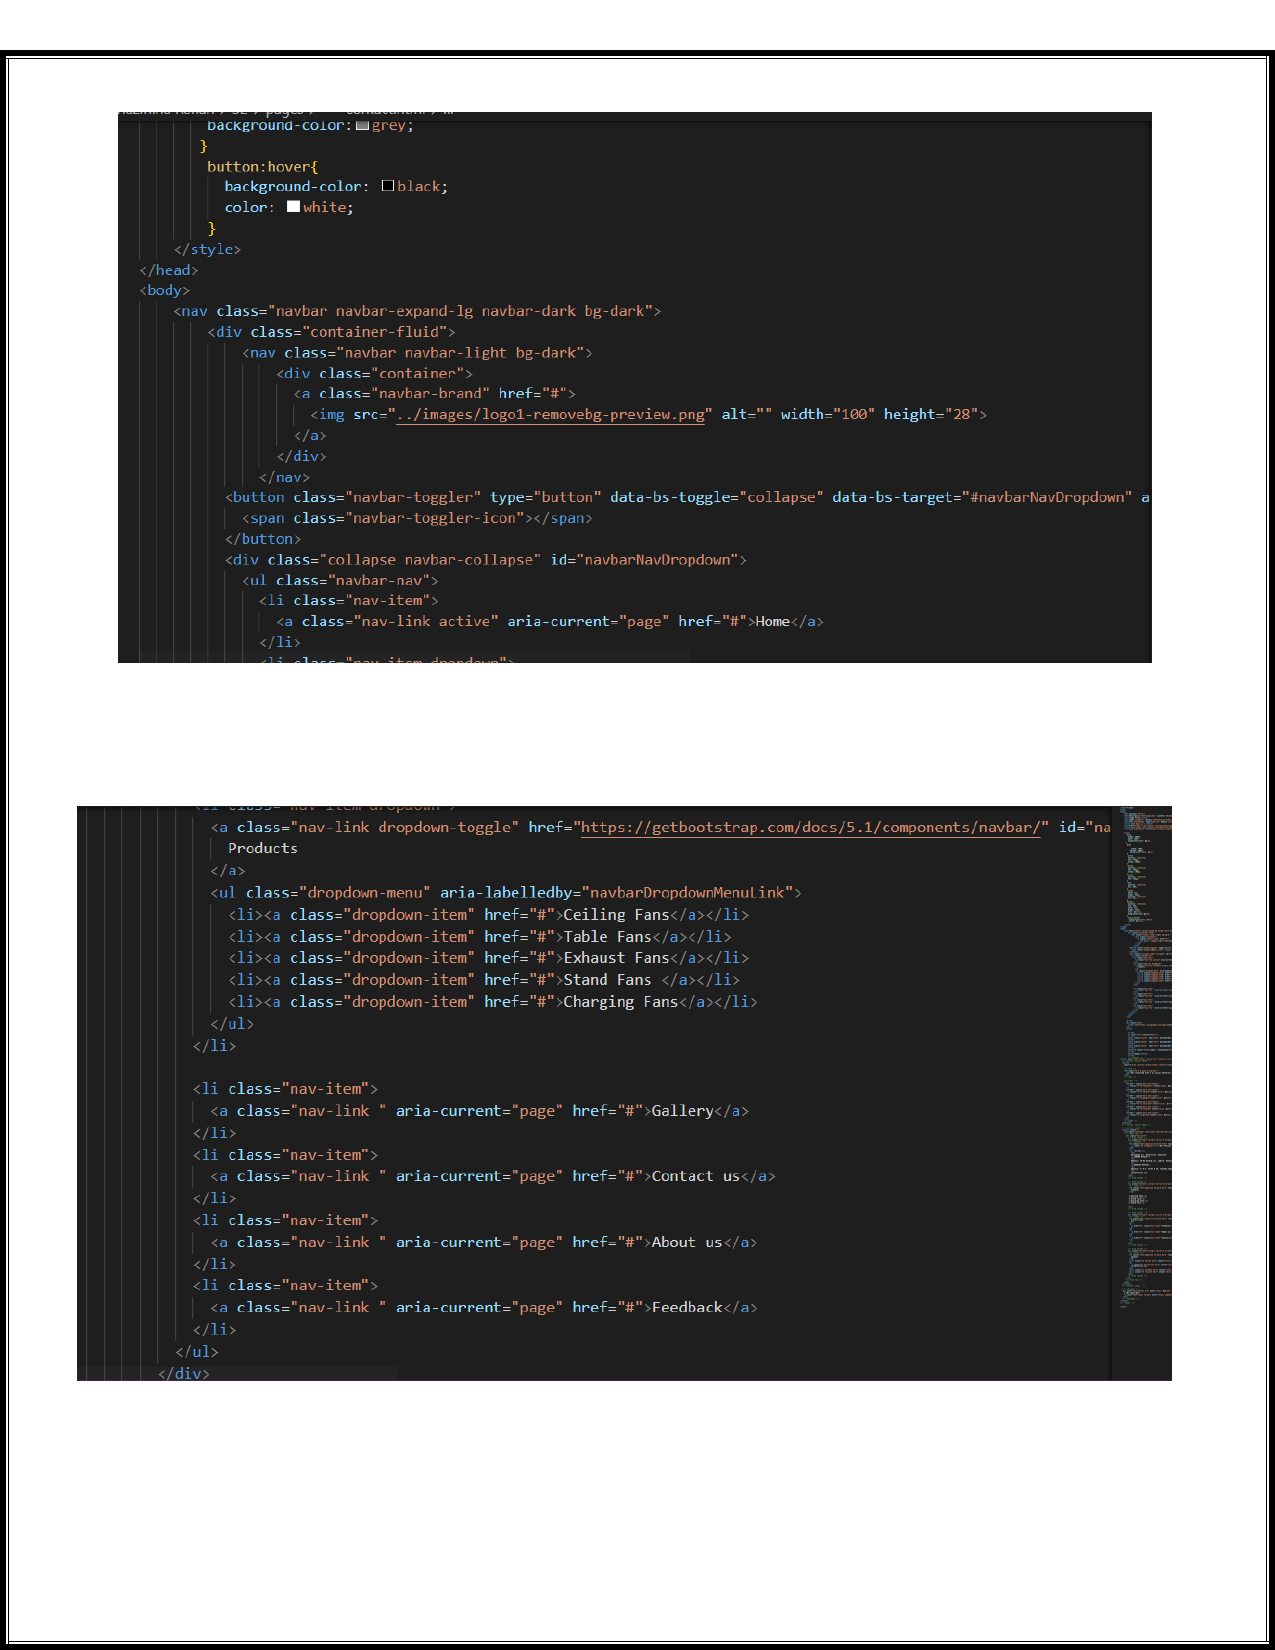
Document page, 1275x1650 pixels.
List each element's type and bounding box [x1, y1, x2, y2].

picture [118, 112, 1152, 663]
picture [77, 806, 1172, 1381]
